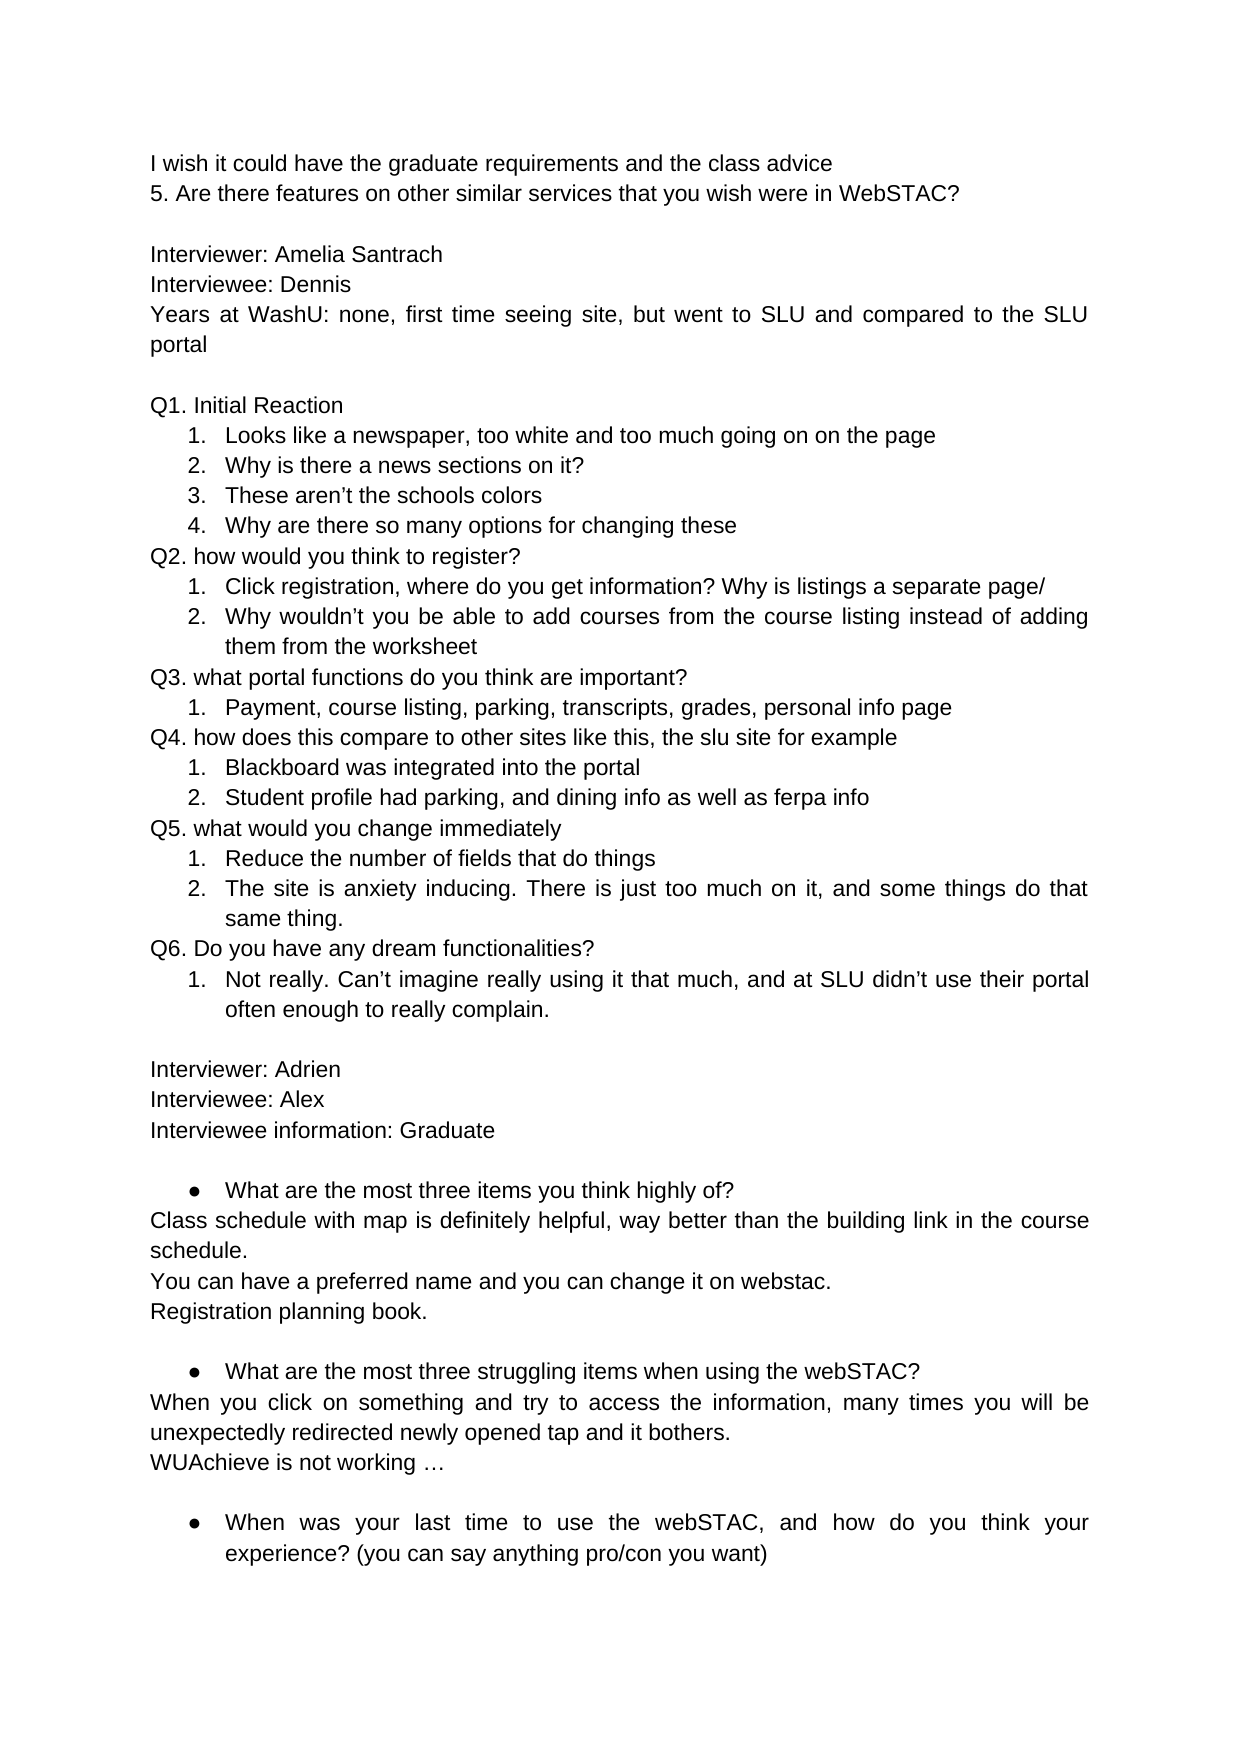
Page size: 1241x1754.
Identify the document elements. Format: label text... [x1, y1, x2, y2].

text You can have a preferred name and you can change it on webstac. [150, 1268, 1090, 1294]
text Q6. Do you have any dream functionalities? [150, 935, 1090, 962]
list Why are there so many options for changing these [187, 512, 1090, 539]
text Q3. what portal functions do you think are important? [150, 663, 1090, 690]
list Why is there a news sections on it? [187, 452, 1090, 478]
text When you click on something and try to access the information, many times you will be unexpectedly redirected newly opened tap and it bothers. [150, 1388, 1090, 1445]
text Q1. Initial Reaction [150, 392, 1090, 418]
text WUAchieve is not working … [150, 1449, 1090, 1475]
list Payment, course listing, parking, transcripts, grades, personal info page [187, 694, 1090, 720]
list The site is anxiety inducing. There is just too much on it, and some things do that same thing. [187, 875, 1090, 932]
list Blackboard was integrated into the portal [187, 754, 1090, 781]
text Years at WashU: none, first time seeing site, but went to SLU and compared to the SLU portal [150, 301, 1090, 358]
list What are the most three items you think highly of? [187, 1177, 1090, 1203]
text I wish it could have the graduate requirements and the class advice [150, 150, 1090, 176]
list Student profile had parking, and dining info as well as ferpa info [187, 784, 1090, 811]
list Reduce the number of fields that do things [187, 845, 1090, 871]
text Interviewee information: Graduate [150, 1117, 1090, 1143]
text Q4. how does this compare to other sites like this, the slu site for example [150, 724, 1090, 750]
text Q2. how would you think to register? [150, 543, 1090, 569]
text Interviewer: Amelia Santrach [150, 241, 1090, 267]
text Q5. what would you change immediately [150, 814, 1090, 841]
text Interviewer: Adrien [150, 1056, 1090, 1083]
list Click registration, where do you get information? Why is listings a separate page/ [187, 573, 1090, 599]
text Interviewee: Alex [150, 1086, 1090, 1113]
text 5. Are there features on other similar services that you wish were in WebSTAC? [150, 180, 1090, 207]
text Registration planning book. [150, 1298, 1090, 1324]
list When was your last time to use the webSTAC, and how do you think your experience? (you can say anything pro/con you want) [187, 1509, 1090, 1566]
list What are the most three struggling items when using the webSTAC? [187, 1358, 1090, 1385]
list These aren’t the schools colors [187, 482, 1090, 509]
text Interviewee: Dennis [150, 271, 1090, 297]
text Class schedule with map is definitely helpful, way better than the building link in the course schedule. [150, 1207, 1090, 1264]
list Not really. Can’t imagine really using it that much, and at SLU didn’t use their portal often enough to really complain. [187, 966, 1090, 1022]
list Why wouldn’t you be able to add courses from the course listing instead of adding them from the worksheet [187, 603, 1090, 660]
list Looks like a newspaper, too white and too much going on on the page [187, 422, 1090, 448]
